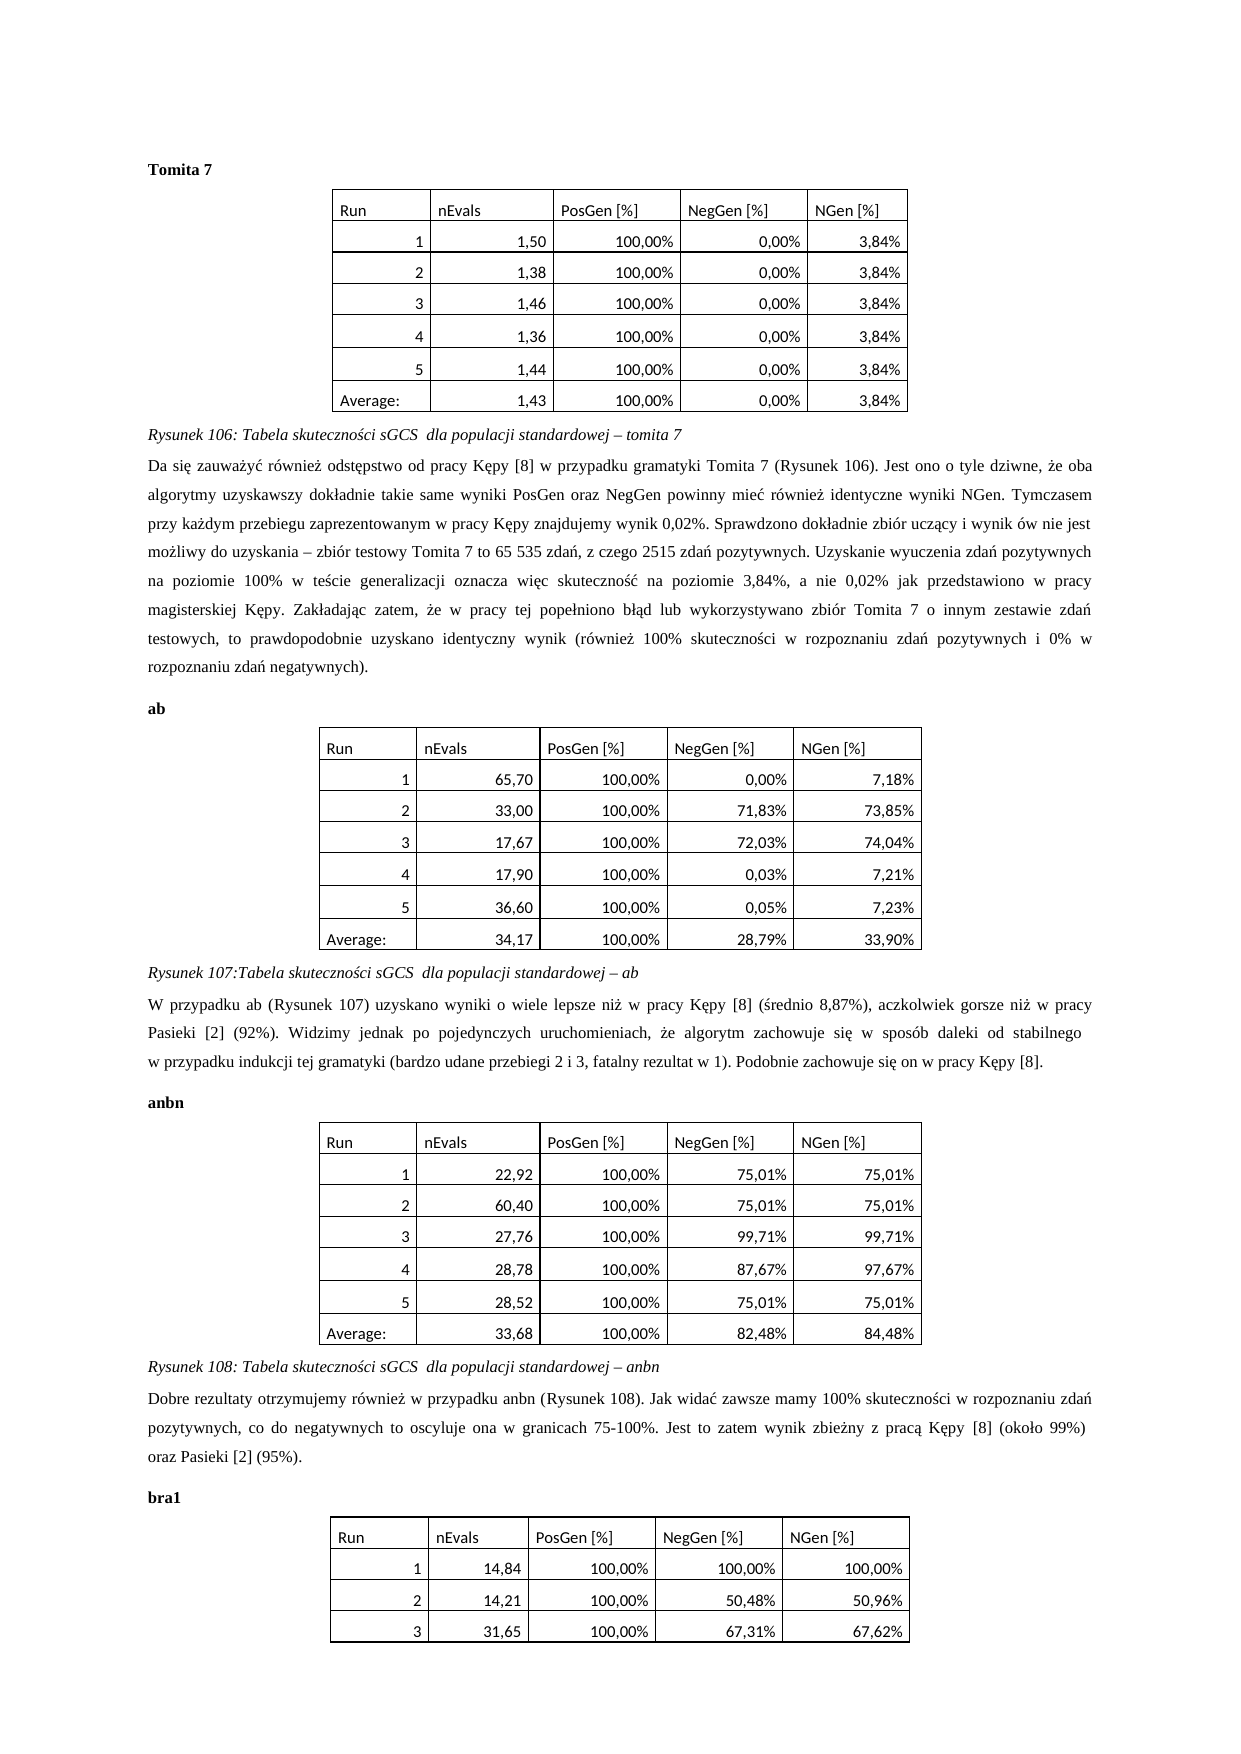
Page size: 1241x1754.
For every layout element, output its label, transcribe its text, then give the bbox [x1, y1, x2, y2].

text bra1 [148, 1488, 1093, 1507]
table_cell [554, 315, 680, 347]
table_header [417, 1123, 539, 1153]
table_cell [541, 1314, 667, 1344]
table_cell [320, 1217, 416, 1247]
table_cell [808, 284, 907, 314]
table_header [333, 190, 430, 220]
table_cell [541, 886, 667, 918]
text ab [148, 698, 1093, 718]
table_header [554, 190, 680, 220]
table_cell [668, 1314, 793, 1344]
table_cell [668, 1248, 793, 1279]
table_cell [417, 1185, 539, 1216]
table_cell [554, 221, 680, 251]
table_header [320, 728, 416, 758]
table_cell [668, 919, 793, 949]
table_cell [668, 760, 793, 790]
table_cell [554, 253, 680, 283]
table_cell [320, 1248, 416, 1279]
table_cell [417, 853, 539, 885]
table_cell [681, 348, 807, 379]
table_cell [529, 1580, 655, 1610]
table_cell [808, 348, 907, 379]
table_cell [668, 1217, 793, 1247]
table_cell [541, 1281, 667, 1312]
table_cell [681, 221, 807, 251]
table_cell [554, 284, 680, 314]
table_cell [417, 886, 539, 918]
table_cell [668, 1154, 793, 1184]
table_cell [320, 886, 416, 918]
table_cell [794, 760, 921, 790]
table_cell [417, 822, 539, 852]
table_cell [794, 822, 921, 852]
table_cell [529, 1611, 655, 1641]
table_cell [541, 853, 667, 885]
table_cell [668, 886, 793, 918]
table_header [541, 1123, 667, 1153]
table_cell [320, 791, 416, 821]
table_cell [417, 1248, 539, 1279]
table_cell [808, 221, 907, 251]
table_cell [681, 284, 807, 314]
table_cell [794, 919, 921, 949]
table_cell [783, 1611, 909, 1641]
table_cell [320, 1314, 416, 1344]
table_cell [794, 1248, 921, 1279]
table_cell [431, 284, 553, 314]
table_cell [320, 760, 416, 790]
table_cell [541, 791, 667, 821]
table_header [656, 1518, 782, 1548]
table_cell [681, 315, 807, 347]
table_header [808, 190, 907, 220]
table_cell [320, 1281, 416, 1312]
text Tomita 7 [148, 160, 1093, 179]
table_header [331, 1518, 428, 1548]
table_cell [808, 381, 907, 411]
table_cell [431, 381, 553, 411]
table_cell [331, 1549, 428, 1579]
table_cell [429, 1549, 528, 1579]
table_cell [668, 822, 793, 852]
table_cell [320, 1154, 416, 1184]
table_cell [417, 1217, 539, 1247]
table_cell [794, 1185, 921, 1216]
text W przypadku ab (Rysunek 107) uzyskano wyniki o wiele lepsze niż w pracy Kępy (średnio 8,87%), aczkolwiek gorsze niż w pracy Pasieki (92%). Widzimy jednak po pojedynczych uruchomieniach, że algorytm zachowuje się w sposób daleki od stabilnego w przypadku indukcji tej gramatyki (bardzo udane przebiegi 2 i 3, fatalny rezultat w 1). Podobnie zachowuje się on w pracy Kępy . [148, 994, 1093, 1071]
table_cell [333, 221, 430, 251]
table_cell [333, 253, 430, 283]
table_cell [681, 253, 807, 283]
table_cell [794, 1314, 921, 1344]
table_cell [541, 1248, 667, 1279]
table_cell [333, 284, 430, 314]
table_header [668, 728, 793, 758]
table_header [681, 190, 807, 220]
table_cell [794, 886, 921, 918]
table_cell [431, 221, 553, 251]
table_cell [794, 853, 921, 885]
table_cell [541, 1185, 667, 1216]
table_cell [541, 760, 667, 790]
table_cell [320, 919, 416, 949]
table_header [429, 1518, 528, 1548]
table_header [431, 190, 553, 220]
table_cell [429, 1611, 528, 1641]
text Rysunek 108: Tabela skuteczności sGCS dla populacji standardowej – anbn [148, 1357, 1093, 1376]
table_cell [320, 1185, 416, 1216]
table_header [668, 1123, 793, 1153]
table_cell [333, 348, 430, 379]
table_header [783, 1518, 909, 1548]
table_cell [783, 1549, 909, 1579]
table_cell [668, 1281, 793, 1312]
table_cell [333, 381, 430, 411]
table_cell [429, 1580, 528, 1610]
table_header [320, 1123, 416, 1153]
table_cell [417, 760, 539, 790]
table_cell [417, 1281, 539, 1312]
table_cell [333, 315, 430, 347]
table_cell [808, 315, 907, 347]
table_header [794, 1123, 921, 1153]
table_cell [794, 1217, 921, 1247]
text Dobre rezultaty otrzymujemy również w przypadku anbn (Rysunek 108). Jak widać zawsze mamy 100% skuteczności w rozpoznaniu zdań pozytywnych, co do negatywnych to oscyluje ona w granicach 75-100%. Jest to zatem wynik zbieżny z pracą Kępy (około 99%) oraz Pasieki (95%). [148, 1389, 1093, 1466]
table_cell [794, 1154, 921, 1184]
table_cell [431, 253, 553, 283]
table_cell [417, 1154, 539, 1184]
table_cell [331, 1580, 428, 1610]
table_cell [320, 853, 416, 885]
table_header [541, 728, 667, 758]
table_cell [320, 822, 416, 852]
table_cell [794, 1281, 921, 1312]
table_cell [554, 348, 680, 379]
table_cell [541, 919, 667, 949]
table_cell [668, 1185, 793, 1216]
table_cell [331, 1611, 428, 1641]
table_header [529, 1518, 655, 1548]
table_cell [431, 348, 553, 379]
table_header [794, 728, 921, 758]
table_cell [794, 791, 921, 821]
text Rysunek 106: Tabela skuteczności sGCS dla populacji standardowej – tomita 7 [148, 424, 1093, 443]
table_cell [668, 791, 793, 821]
text Da się zauważyć również odstępstwo od pracy Kępy w przypadku gramatyki Tomita 7 (Rysunek 106). Jest ono o tyle dziwne, że oba algorytmy uzyskawszy dokładnie takie same wyniki PosGen oraz NegGen powinny mieć również identyczne wyniki NGen. Tymczasem przy każdym przebiegu zaprezentowanym w pracy Kępy znajdujemy wynik 0,02%. Sprawdzono dokładnie zbiór uczący i wynik ów nie jest możliwy do uzyskania – zbiór testowy Tomita 7 to 65 535 zdań, z czego 2515 zdań pozytywnych. Uzyskanie wyuczenia zdań pozytywnych na poziomie 100% w teście generalizacji oznacza więc skuteczność na poziomie 3,84%, a nie 0,02% jak przedstawiono w pracy magisterskiej Kępy. Zakładając zatem, że w pracy tej popełniono błąd lub wykorzystywano zbiór Tomita 7 o innym zestawie zdań testowych, to prawdopodobnie uzyskano identyczny wynik (również 100% skuteczności w rozpoznaniu zdań pozytywnych i 0% w rozpoznaniu zdań negatywnych). [148, 456, 1093, 676]
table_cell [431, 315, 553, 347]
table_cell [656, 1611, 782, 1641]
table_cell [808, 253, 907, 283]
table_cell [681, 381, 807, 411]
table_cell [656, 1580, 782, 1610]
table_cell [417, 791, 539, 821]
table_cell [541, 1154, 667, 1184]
text anbn [148, 1093, 1093, 1112]
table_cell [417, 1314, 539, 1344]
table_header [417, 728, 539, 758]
text Rysunek 107:Tabela skuteczności sGCS dla populacji standardowej – ab [148, 963, 1093, 982]
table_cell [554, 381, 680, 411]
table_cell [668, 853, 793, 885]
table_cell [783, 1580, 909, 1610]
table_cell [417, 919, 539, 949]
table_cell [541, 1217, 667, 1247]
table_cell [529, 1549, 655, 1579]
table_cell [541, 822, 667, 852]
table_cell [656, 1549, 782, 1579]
